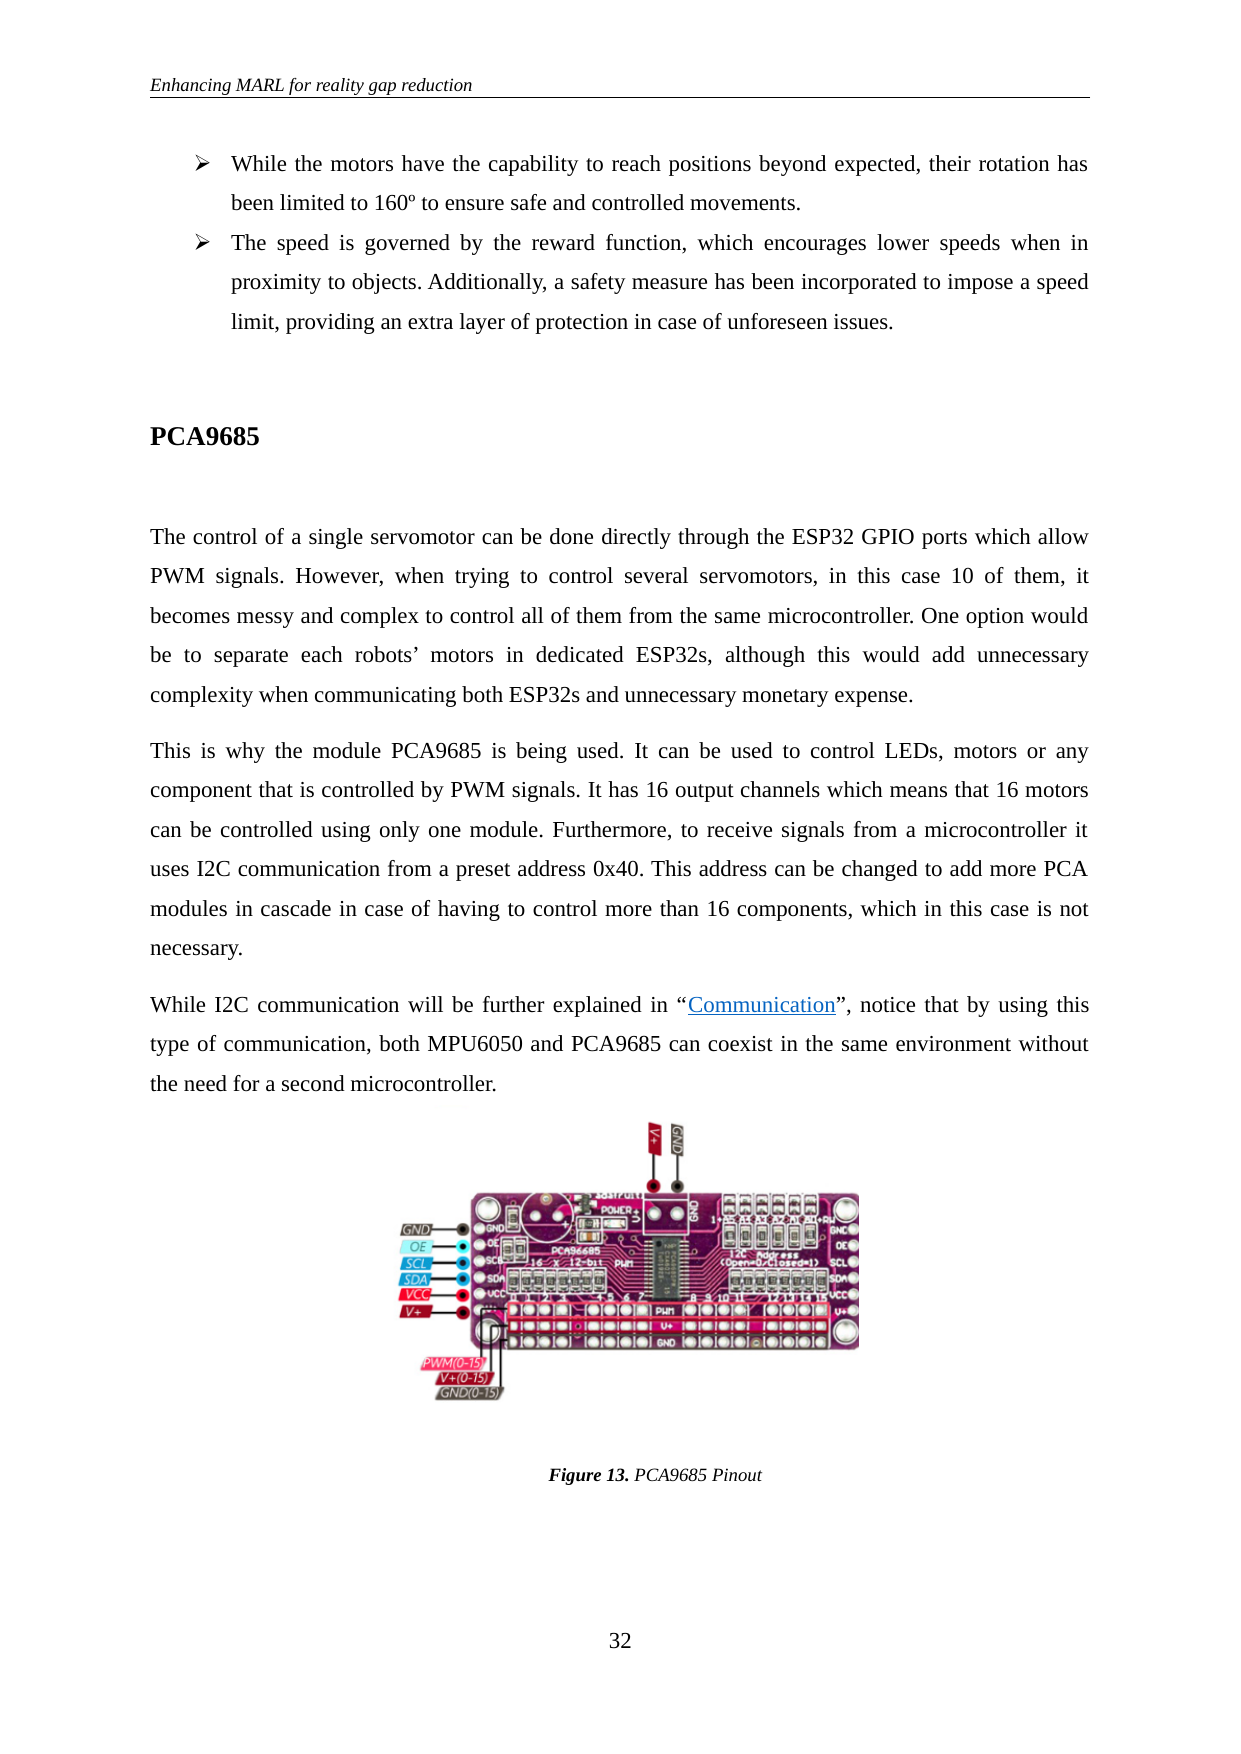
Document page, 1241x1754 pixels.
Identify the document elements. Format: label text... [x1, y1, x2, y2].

list The speed is governed by the reward function, which encourages lower speeds when in proximity to objects. Additionally, a safety measure has been incorporated to impose a speed limit, providing an extra layer of protection in case of unforeseen issues. [193, 229, 1090, 334]
picture [377, 1105, 859, 1402]
text While I2C communication will be further explained in “Communication”, notice that by using this type of communication, both MPU6050 and PCA9685 can coexist in the same environment without the need for a second microcontroller. [150, 991, 1090, 1096]
text This is why the module PCA9685 is being used. It can be used to control LEDs, motors or any component that is controlled by PWM signals. It has 16 output channels which means that 16 motors can be controlled using only one module. Furthermore, to receive signals from a microcontroller it uses I2C communication from a preset address 0x40. This address can be changed to add more PCA modules in cascade in case of having to control more than 16 components, which in this case is not necessary. [150, 737, 1090, 961]
list While the motors have the capability to reach positions beyond expected, their rotation has been limited to 160º to ensure safe and controlled movements. [193, 150, 1090, 216]
subtitle PCA9685 [150, 420, 1090, 451]
text The control of a single servomotor can be done directly through the ESP32 GPIO ports which allow PWM signals. However, when trying to control several servomotors, in this case 10 of them, it becomes messy and complex to control all of them from the same microcontroller. One option would be to separate each robots’ motors in dedicated ESP32s, although this would add unnecessary complexity when communicating both ESP32s and unnecessary monetary expense. [150, 523, 1090, 707]
